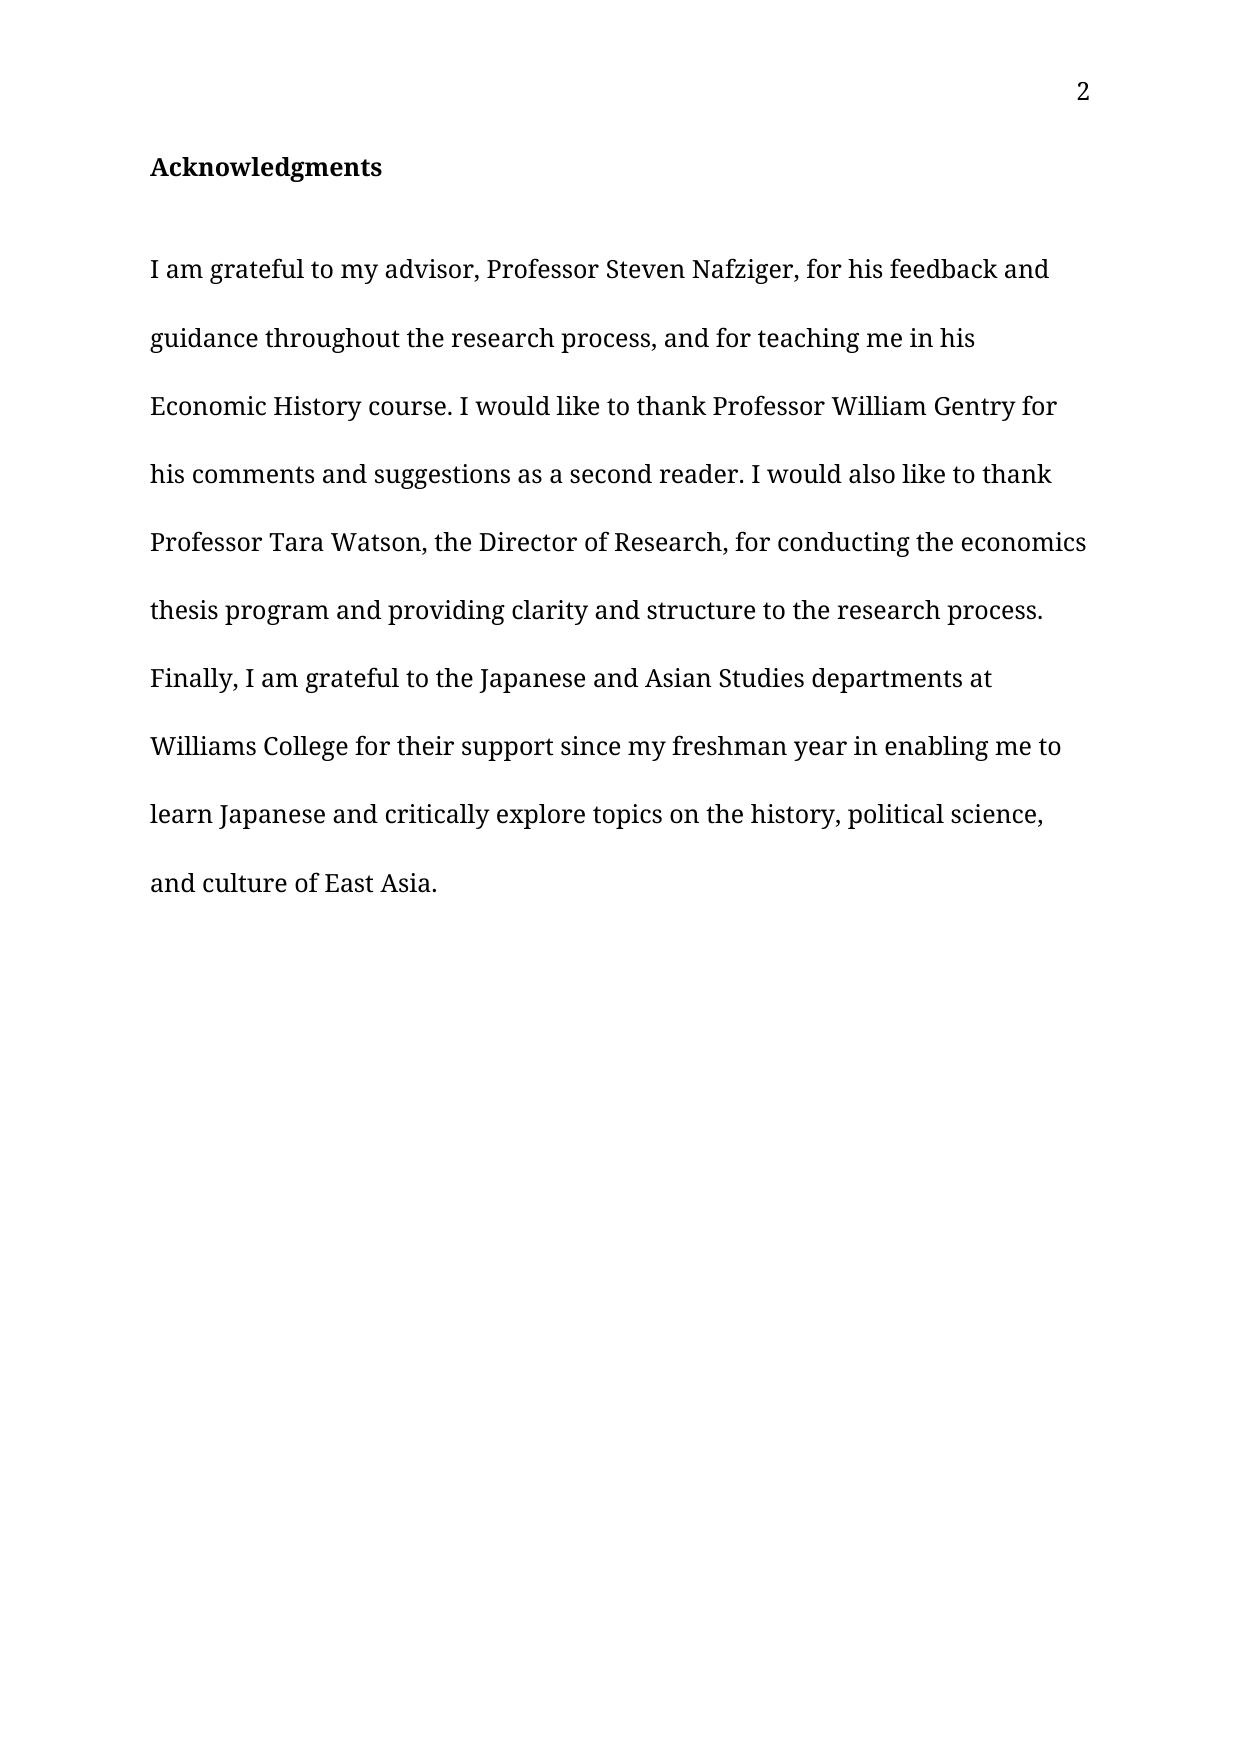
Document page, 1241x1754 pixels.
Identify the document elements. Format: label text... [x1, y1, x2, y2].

text Acknowledgments [150, 150, 1090, 184]
text I am grateful to my advisor, Professor Steven Nafziger, for his feedback and guidance throughout the research process, and for teaching me in his Economic History course. I would like to thank Professor William Gentry for his comments and suggestions as a second reader. I would also like to thank Professor Tara Watson, the Director of Research, for conducting the economics thesis program and providing clarity and structure to the research process. Finally, I am grateful to the Japanese and Asian Studies departments at Williams College for their support since my freshman year in enabling me to learn Japanese and critically explore topics on the history, political science, and culture of East Asia. [150, 252, 1090, 899]
